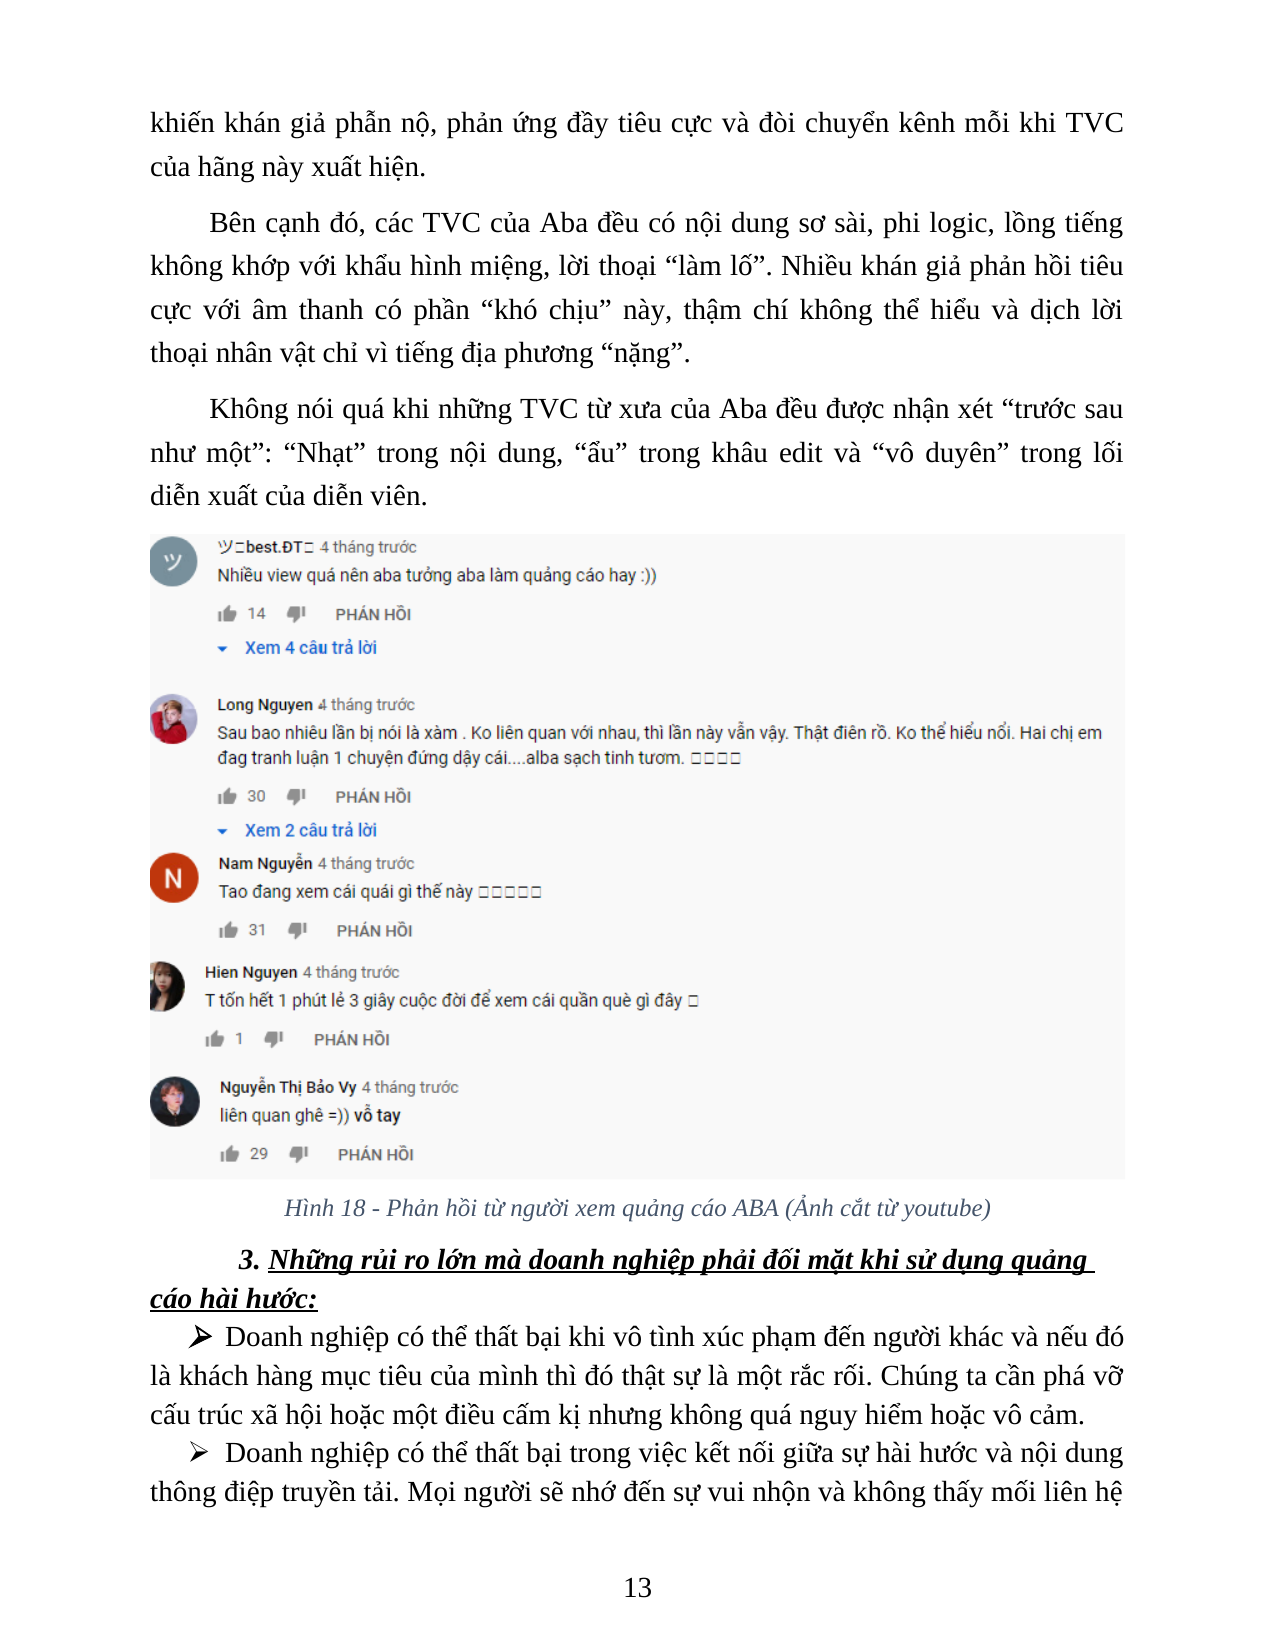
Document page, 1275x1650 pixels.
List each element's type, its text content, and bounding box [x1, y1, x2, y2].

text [150, 105, 1125, 182]
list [150, 1435, 1125, 1507]
list Những rủi ro lớn mà doanh nghiệp phải đối mặt khi sử dụng quảng cáo hài hước: [150, 1242, 1125, 1314]
text Bên cạnh đó, các TVC của Aba đều có nội dung sơ sài, phi logic, lồng tiếng không khớp với khẩu hình miệng, lời thoại “làm lố”. Nhiều khán giả phản hồi tiêu cực với âm thanh có phần “khó chịu” này, thậm chí không thể hiểu và dịch lời thoại nhân vật chỉ vì tiếng địa phương “nặng”. [150, 205, 1125, 369]
picture [150, 534, 1125, 1183]
text Hình 18 - Phản hồi từ người xem quảng cáo ABA (Ảnh cắt từ youtube) [150, 1193, 1125, 1222]
list Doanh nghiệp có thể thất bại khi vô tình xúc phạm đến người khác và nếu đó là khách hàng mục tiêu của mình thì đó thật sự là một rắc rối. Chúng ta cần phá vỡ cấu trúc xã hội hoặc một điều cấm kị nhưng không quá nguy hiểm hoặc vô cảm. [150, 1319, 1125, 1430]
text Không nói quá khi những TVC từ xưa của Aba đều được nhận xét “trước sau như một”: “Nhạt” trong nội dung, “ẩu” trong khâu edit và “vô duyên” trong lối diễn xuất của diễn viên. [150, 391, 1125, 512]
